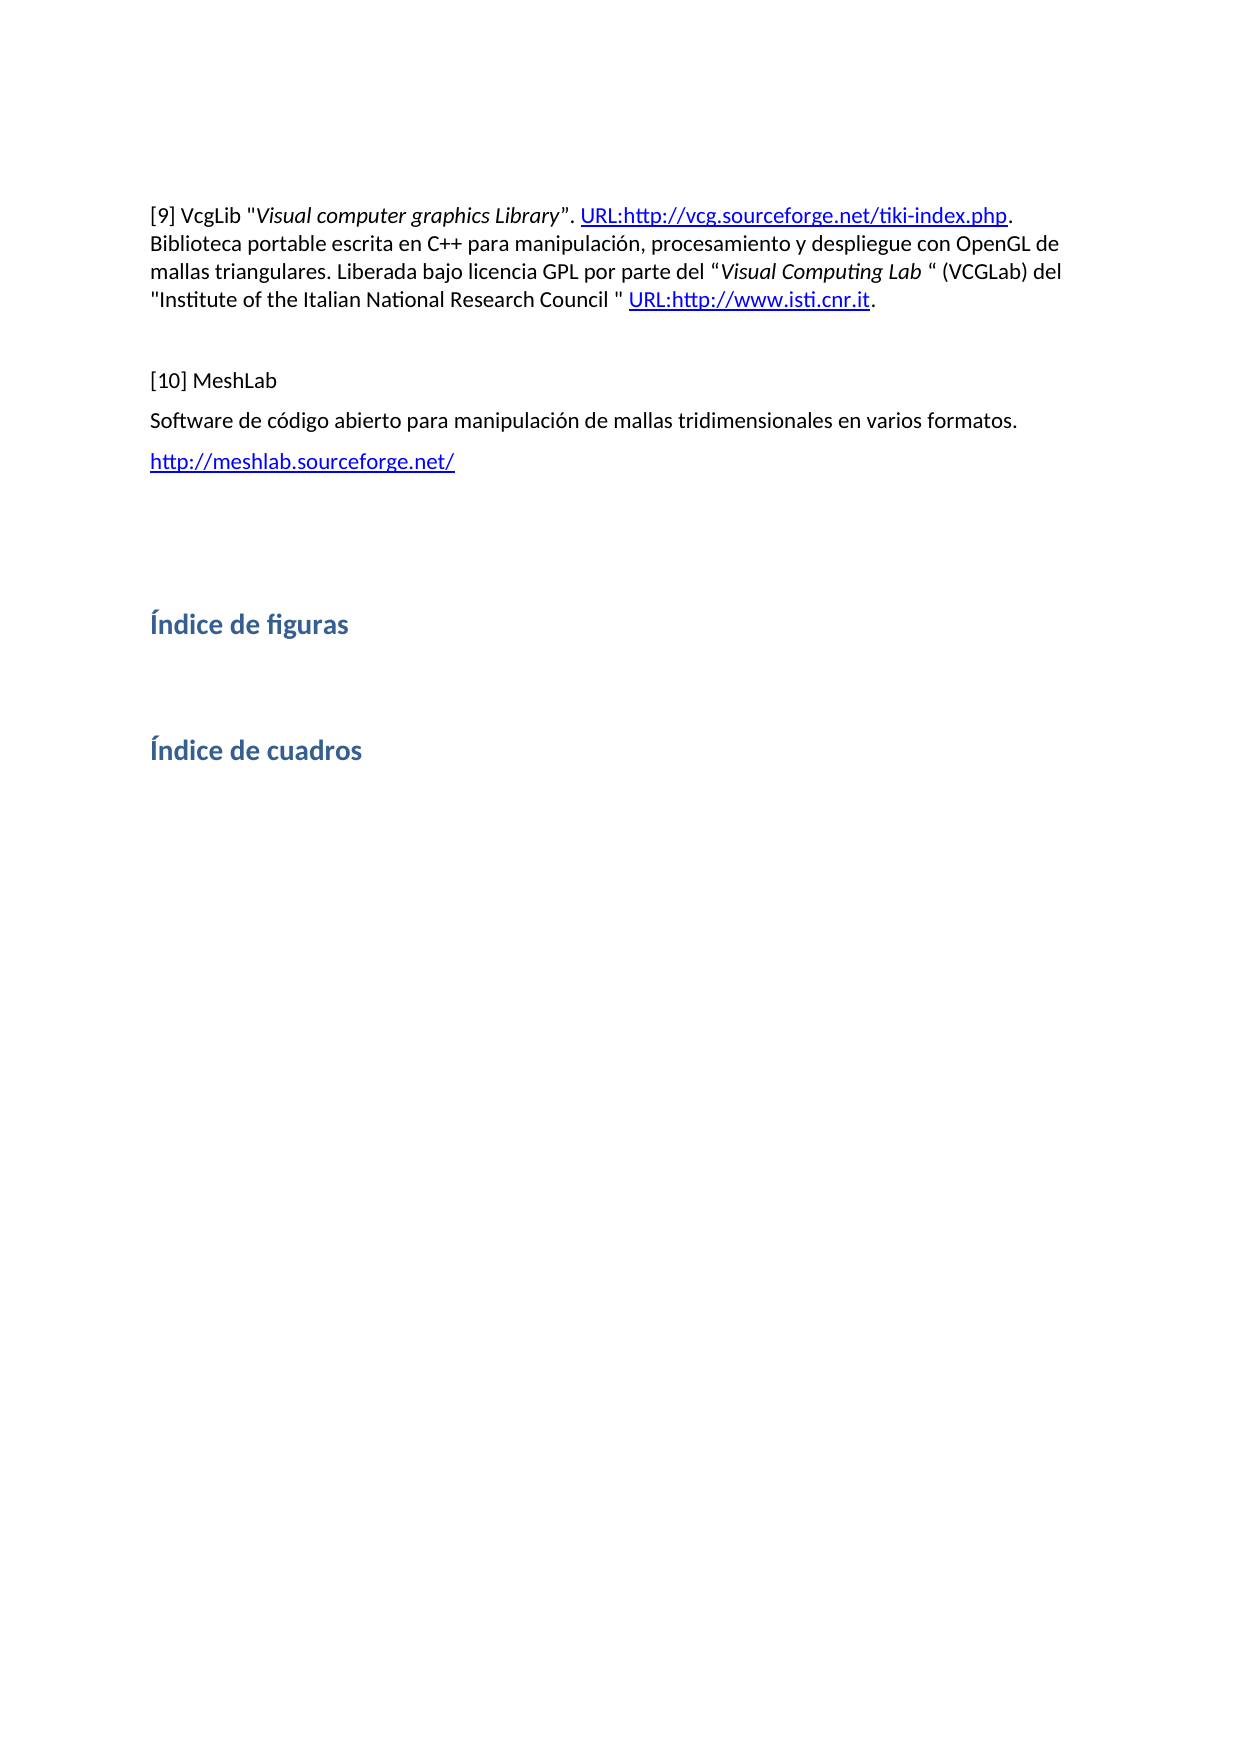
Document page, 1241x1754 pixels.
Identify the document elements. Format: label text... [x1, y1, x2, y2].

subtitle Índice de figuras [150, 606, 1090, 642]
subtitle Índice de cuadros [150, 732, 1090, 768]
text [10] MeshLab [150, 366, 1090, 394]
text http://meshlab.sourceforge.net/ [150, 447, 1090, 475]
text Software de código abierto para manipulación de mallas tridimensionales en varios formatos. [150, 407, 1090, 435]
text [9] VcgLib "Visual computer graphics Library”. URL:http://vcg.sourceforge.net/tiki-index.php. Biblioteca portable escrita en C++ para manipulación, procesamiento y despliegue con OpenGL de mallas triangulares. Liberada bajo licencia GPL por parte del “Visual Computing Lab “ (VCGLab) del "Institute of the Italian National Research Council " URL:http://www.isti.cnr.it. [150, 201, 1090, 313]
